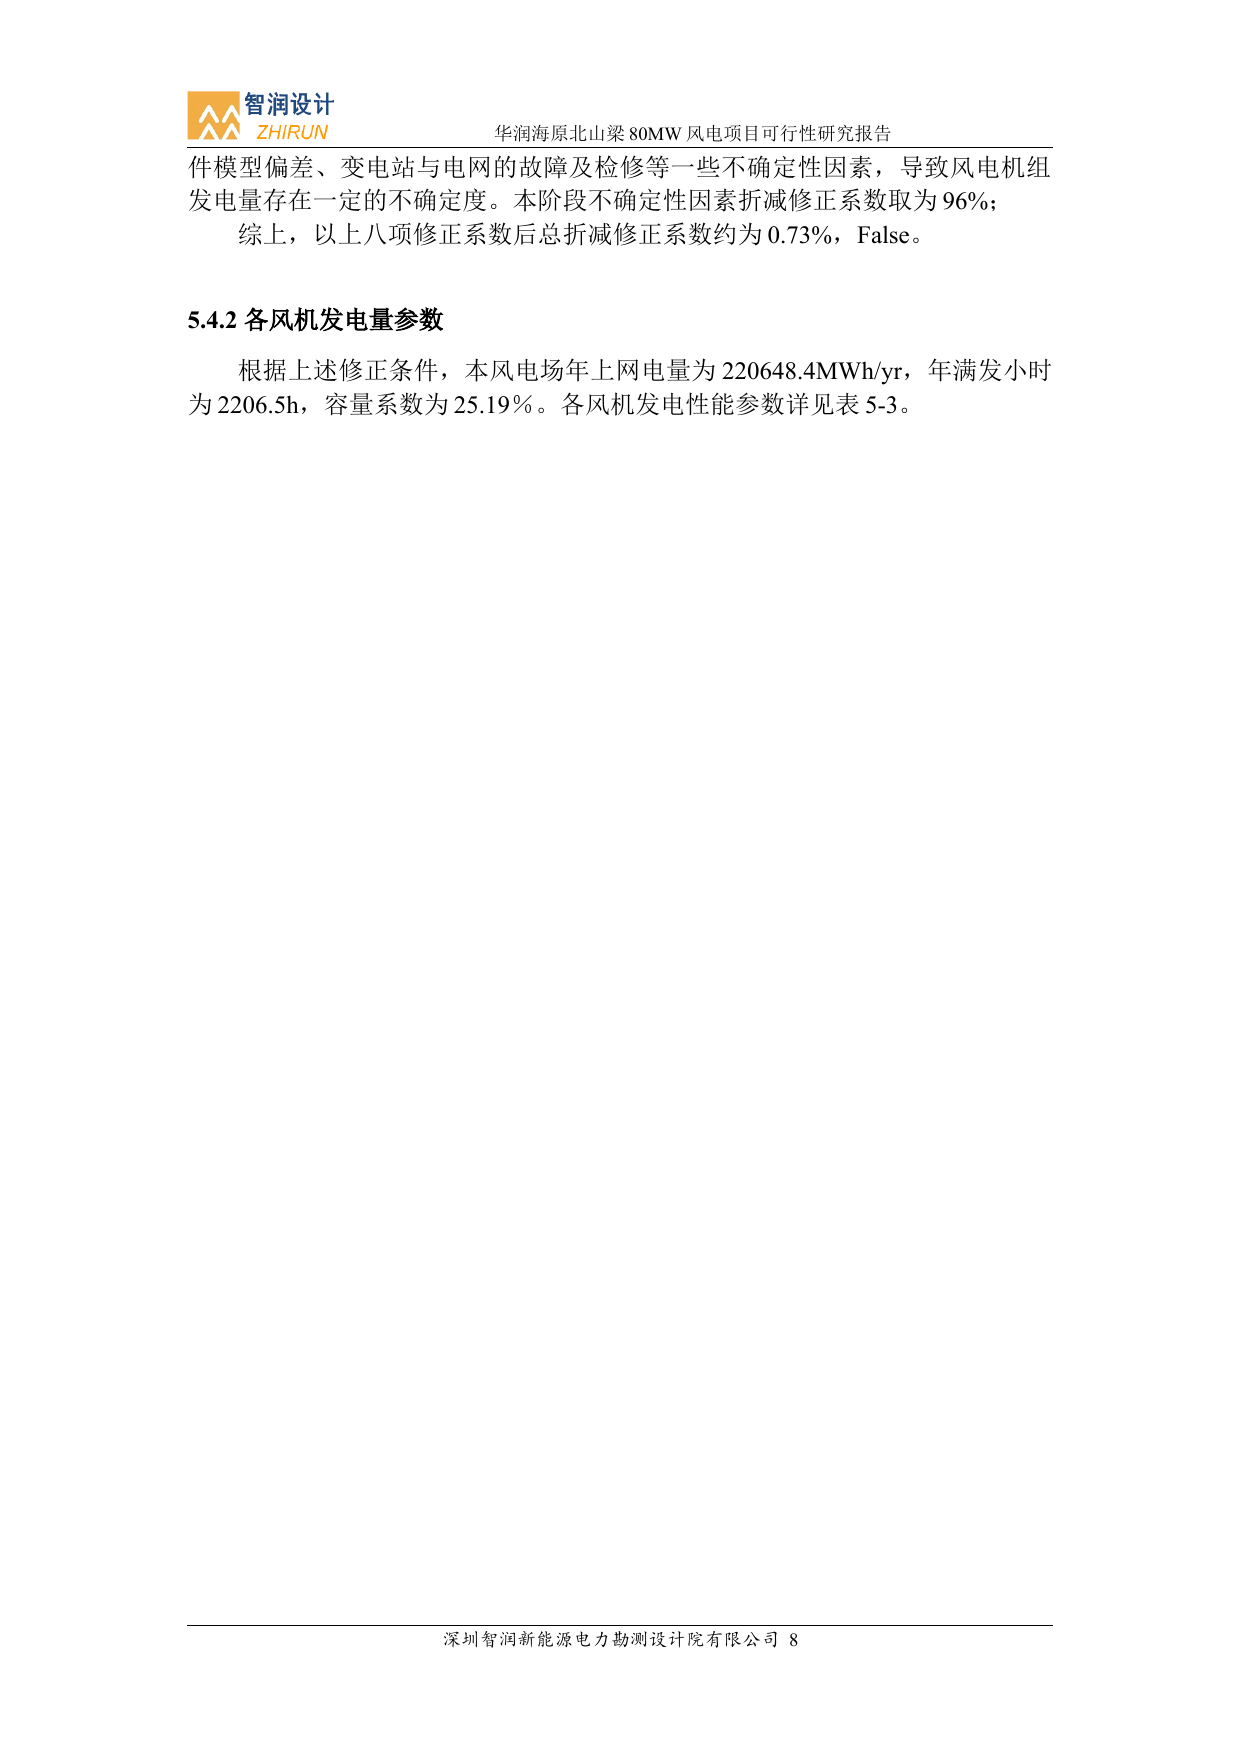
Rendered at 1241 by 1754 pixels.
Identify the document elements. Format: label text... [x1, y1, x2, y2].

text 根据上述修正条件，本风电场年上网电量为220648.4MWh/yr，年满发小时为2206.5h，容量系数为25.19％。各风机发电性能参数详见表5-3。 [187, 352, 1053, 420]
title 5.4.2 各风机发电量参数 [187, 301, 1053, 335]
picture [187, 88, 335, 141]
text 综上，以上八项修正系数后总折减修正系数约为0.73%，False。 [187, 217, 1053, 251]
text 8）其他折减：考虑到项目发电量计算中可能存在数据处理、地形偏差、软件模型偏差、变电站与电网的故障及检修等一些不确定性因素，导致风电机组发电量存在一定的不确定度。本阶段不确定性因素折减修正系数取为96%； [187, 149, 1053, 217]
